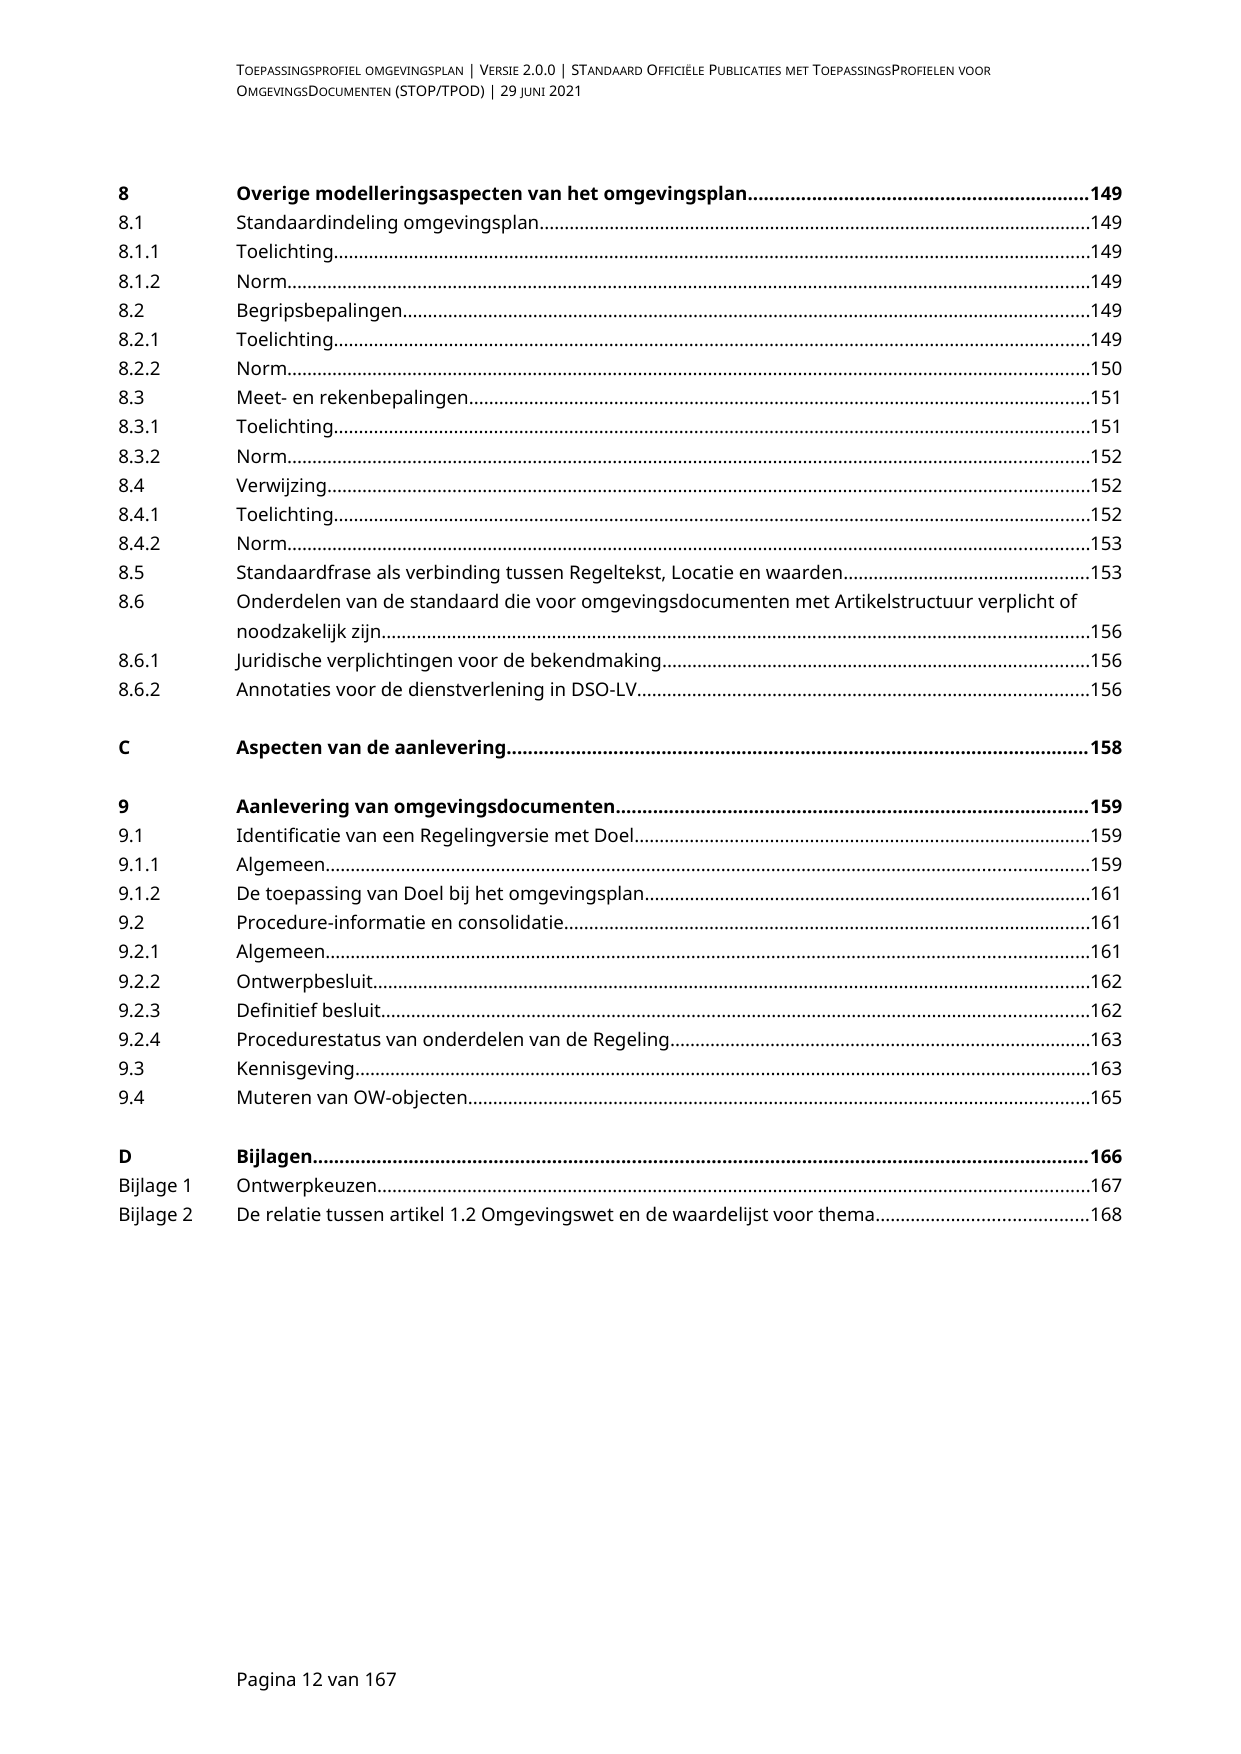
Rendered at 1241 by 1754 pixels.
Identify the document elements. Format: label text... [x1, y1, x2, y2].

text 8 Overige modelleringsaspecten van het omgevingsplan 149 [118, 177, 1122, 206]
text 8.1.1 Toelichting 149 [118, 236, 1122, 265]
text 8.4 Verwijzing 152 [118, 469, 1122, 498]
text 8.3.1 Toelichting 151 [118, 411, 1122, 440]
text 9.2 Procedure-informatie en consolidatie 161 [118, 906, 1122, 936]
text Bijlage 2 De relatie tussen artikel 1.2 Omgevingswet en de waardelijst voor thema 168 [118, 1198, 1122, 1227]
text 9.2.1 Algemeen 161 [118, 936, 1122, 965]
text 9.4 Muteren van OW-objecten 165 [118, 1081, 1122, 1111]
text 8.1.2 Norm 149 [118, 265, 1122, 294]
text 9.2.4 Procedurestatus van onderdelen van de Regeling 163 [118, 1023, 1122, 1052]
text 9.1 Identificatie van een Regelingversie met Doel 159 [118, 819, 1122, 848]
text 8.2.1 Toelichting 149 [118, 323, 1122, 352]
text 8.3.2 Norm 152 [118, 440, 1122, 469]
text 8.4.2 Norm 153 [118, 527, 1122, 556]
text 9.2.3 Definitief besluit 162 [118, 994, 1122, 1023]
text 8.2.2 Norm 150 [118, 352, 1122, 381]
text 8.1 Standaardindeling omgevingsplan 149 [118, 206, 1122, 236]
text 8.6 Onderdelen van de standaard die voor omgevingsdocumenten met Artikelstructuur verplicht of noodzakelijk zijn 156 [118, 586, 1122, 644]
text 9 Aanlevering van omgevingsdocumenten 159 [118, 790, 1122, 819]
text 9.1.1 Algemeen 159 [118, 848, 1122, 877]
text 8.5 Standaardfrase als verbinding tussen Regeltekst, Locatie en waarden 153 [118, 556, 1122, 586]
text 8.2 Begripsbepalingen 149 [118, 294, 1122, 323]
text C Aspecten van de aanlevering 158 [118, 731, 1122, 761]
text 8.6.1 Juridische verplichtingen voor de bekendmaking 156 [118, 644, 1122, 673]
text 9.1.2 De toepassing van Doel bij het omgevingsplan 161 [118, 877, 1122, 906]
text D Bijlagen 166 [118, 1140, 1122, 1169]
text 8.3 Meet- en rekenbepalingen 151 [118, 381, 1122, 411]
text 9.2.2 Ontwerpbesluit 162 [118, 965, 1122, 994]
text 9.3 Kennisgeving 163 [118, 1052, 1122, 1081]
text Bijlage 1 Ontwerpkeuzen 167 [118, 1169, 1122, 1198]
text 8.6.2 Annotaties voor de dienstverlening in DSO-LV 156 [118, 673, 1122, 702]
text 8.4.1 Toelichting 152 [118, 498, 1122, 527]
